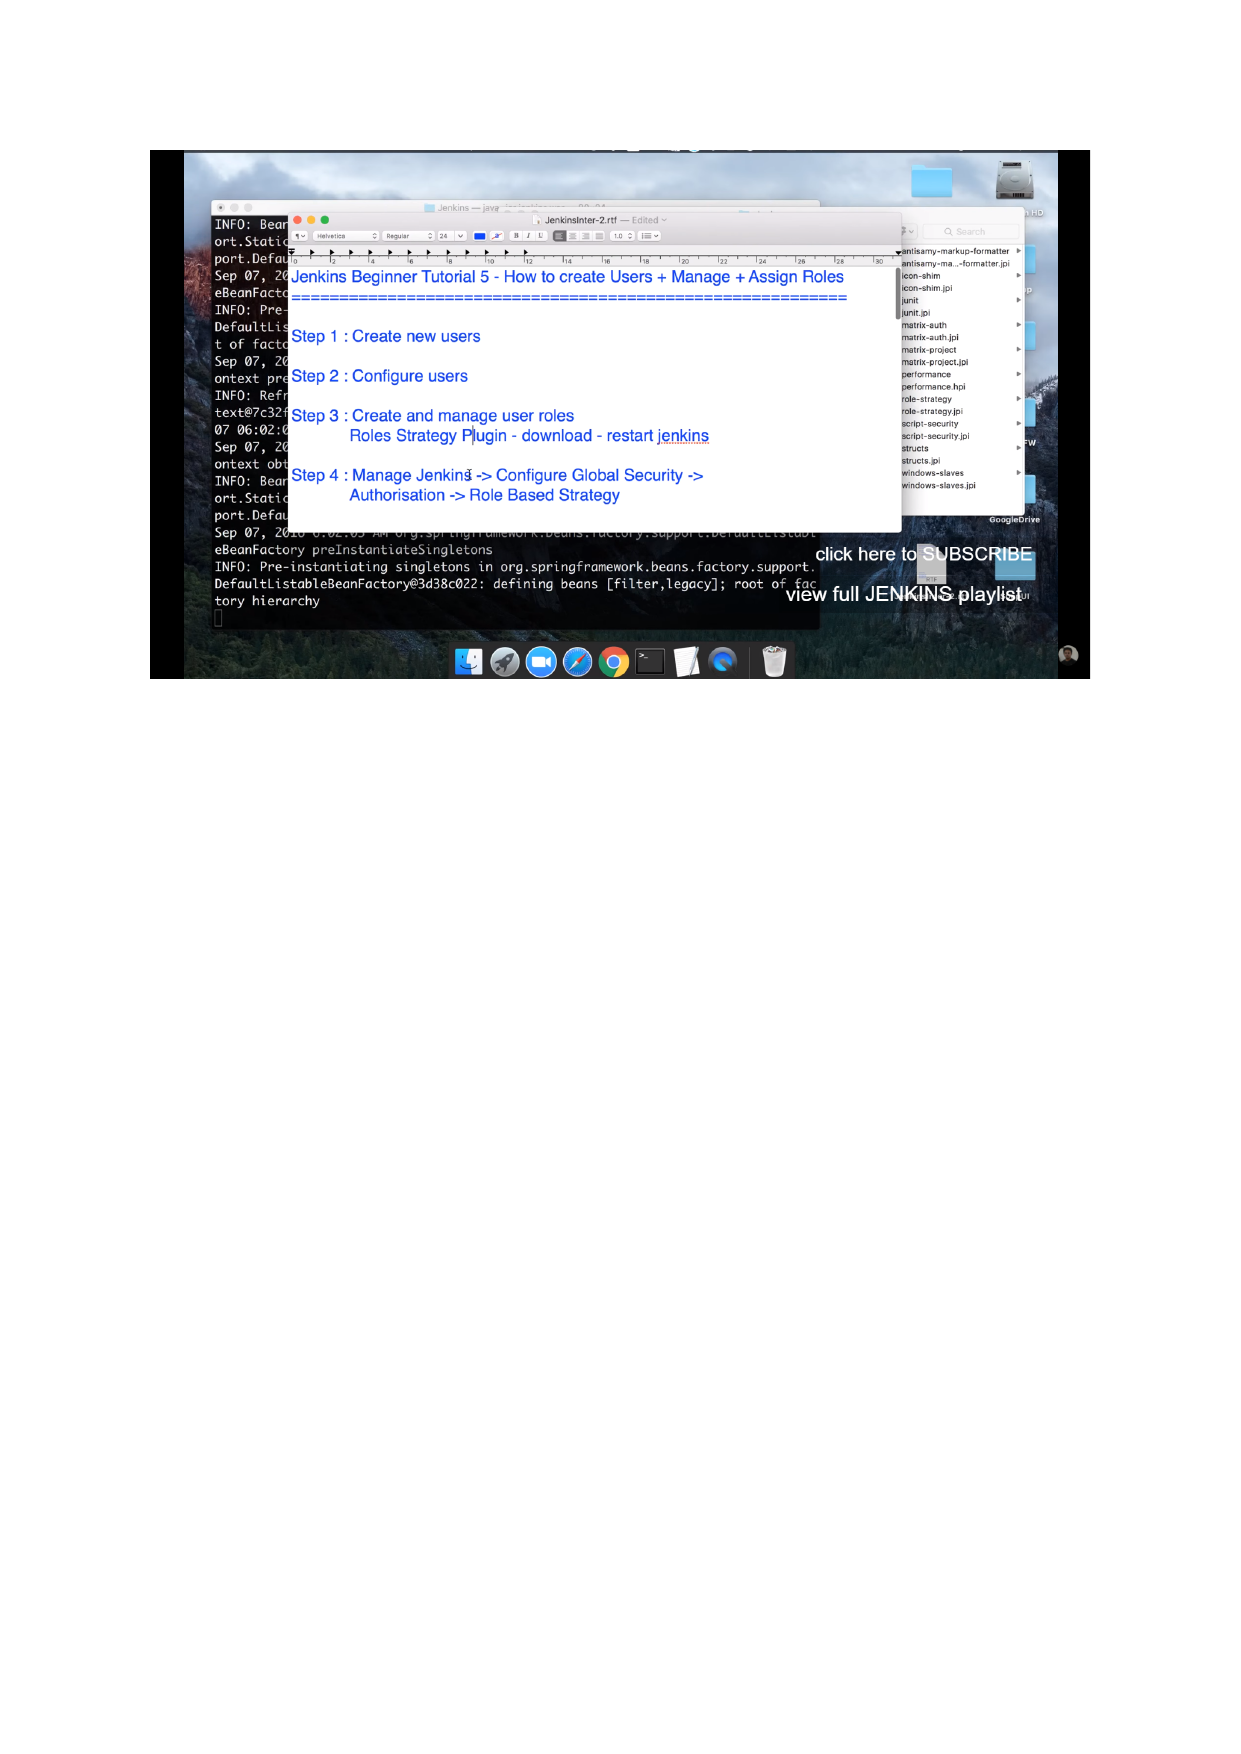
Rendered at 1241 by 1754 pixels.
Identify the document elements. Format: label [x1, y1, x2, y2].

picture [150, 150, 1091, 679]
